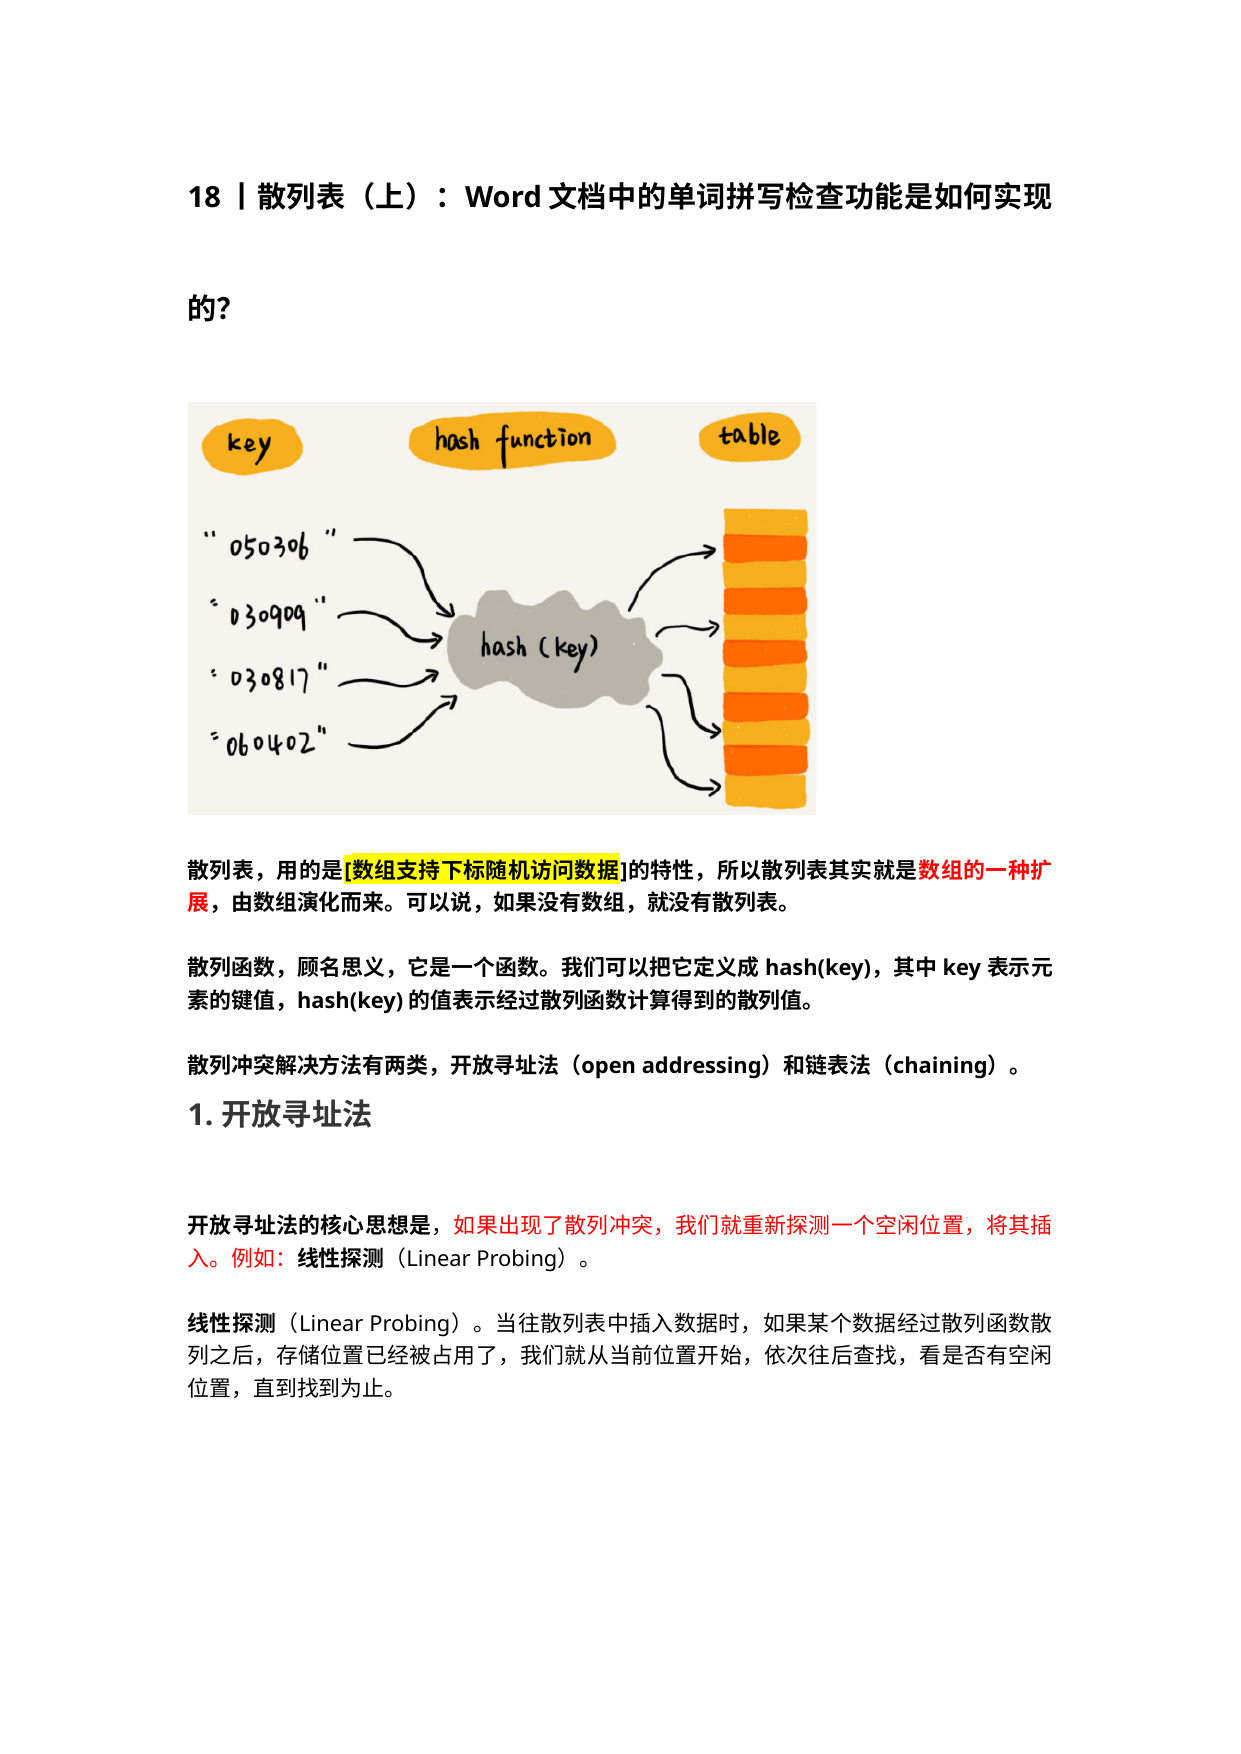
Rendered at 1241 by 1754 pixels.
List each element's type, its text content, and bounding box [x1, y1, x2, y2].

subtitle 1. 开放寻址法 [187, 1080, 1053, 1145]
text 线性探测（Linear Probing）。当往散列表中插入数据时，如果某个数据经过散列函数散列之后，存储位置已经被占用了，我们就从当前位置开始，依次往后查找，看是否有空闲位置，直到找到为止。 [187, 1306, 1053, 1403]
text 散列函数，顾名思义，它是一个函数。我们可以把它定义成hash(key)，其中 key 表示元素的键值，hash(key) 的值表示经过散列函数计算得到的散列值。 [187, 950, 1053, 1015]
text 散列表，用的是[数组支持下标随机访问数据]的特性，所以散列表其实就是数组的一种扩展，由数组演化而来。可以说，如果没有数组，就没有散列表。 [187, 852, 1053, 917]
text 开放寻址法的核心思想是，如果出现了散列冲突，我们就重新探测一个空闲位置，将其插入。例如：线性探测（Linear Probing）。 [187, 1208, 1053, 1273]
text 散列冲突解决方法有两类，开放寻址法（open addressing）和链表法（chaining）。 [187, 1047, 1053, 1080]
subtitle 18丨散列表（上）：Word文档中的单词拼写检查功能是如何实现的？ [187, 162, 1053, 339]
picture [187, 402, 817, 815]
